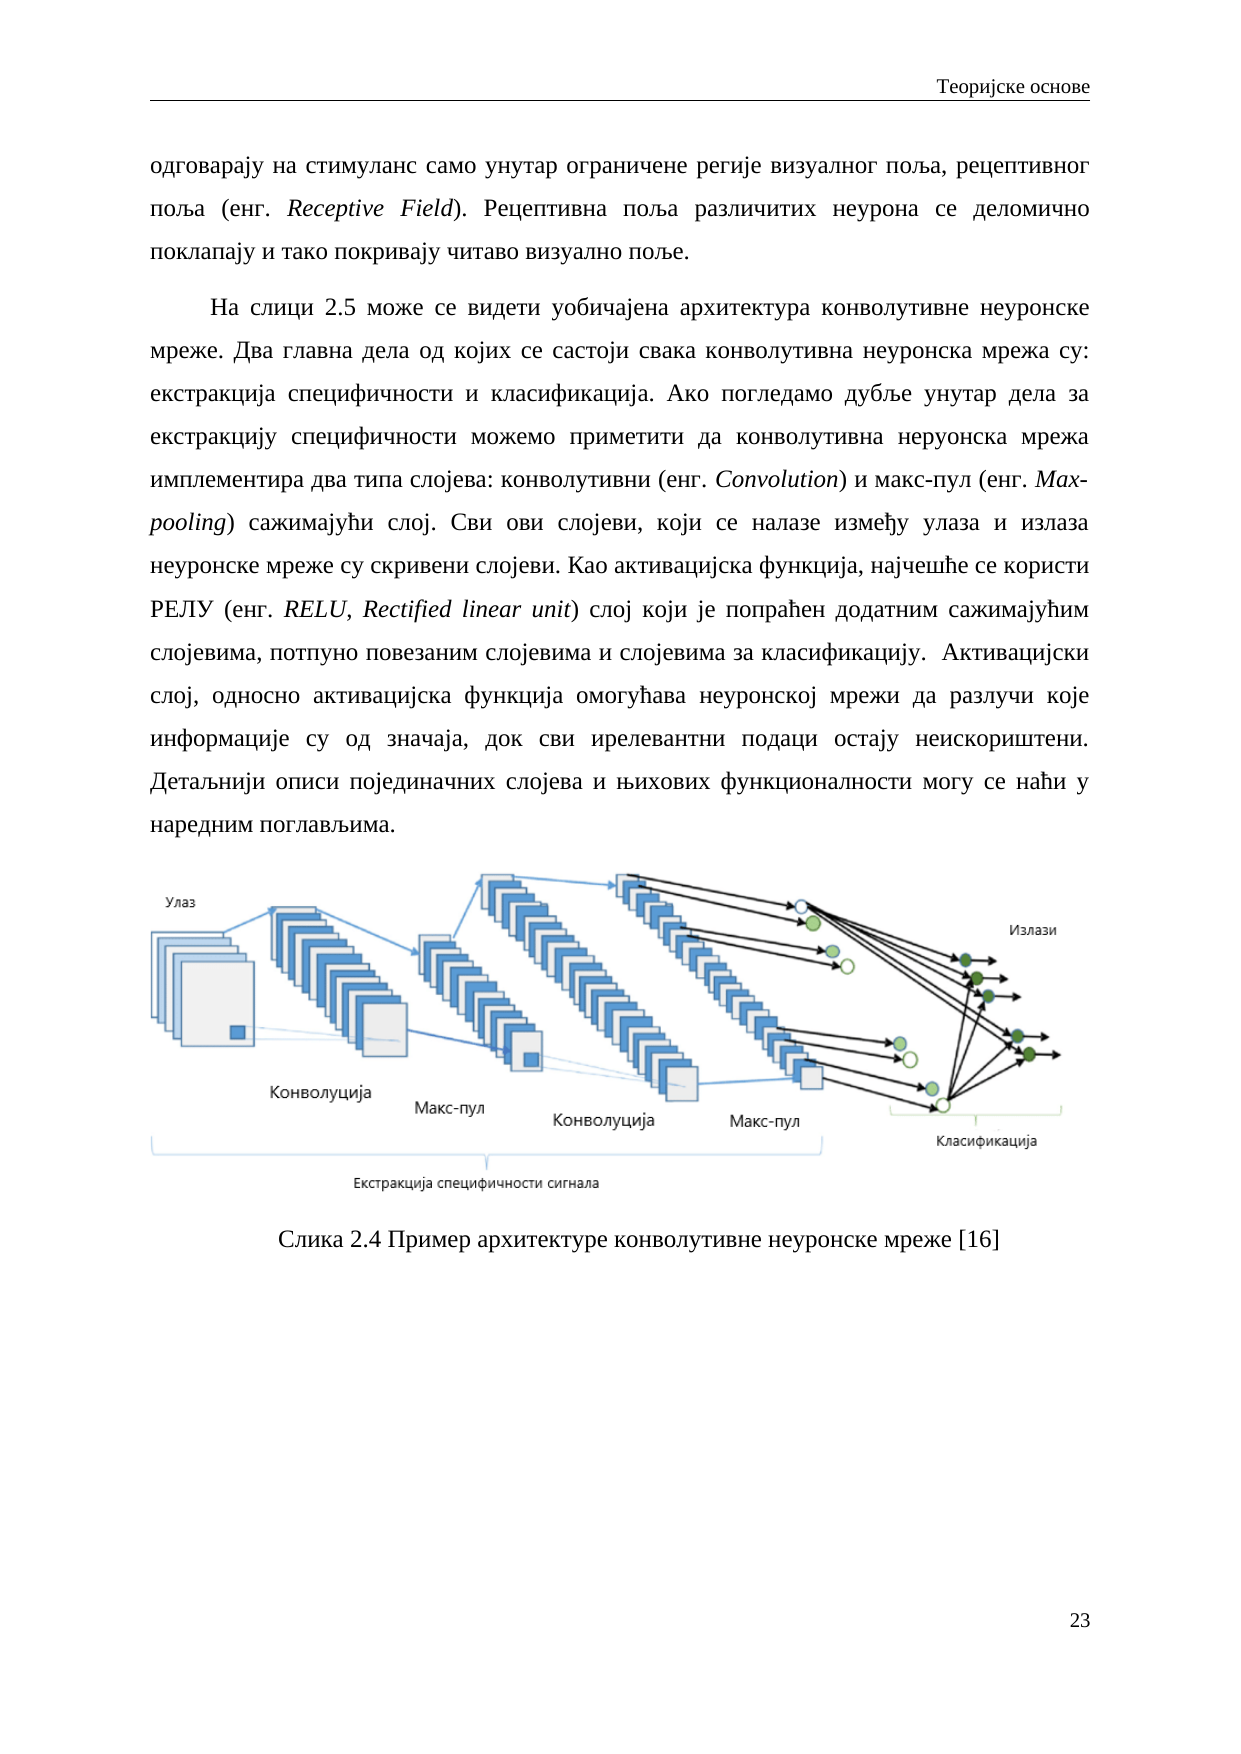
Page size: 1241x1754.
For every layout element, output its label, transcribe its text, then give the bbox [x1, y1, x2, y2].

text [150, 150, 1090, 265]
text На слици 2.5 може се видети уобичајена архитектура конволутивне неуронске мреже. Два главна дела од којих се састоји свака конволутивна неуронска мрежа су: екстракција специфичности и класификација. Ако погледамо дубље унутар дела за екстракцију специфичности можемо приметити да конволутивна неруонска мрежа имплементира два типа слојева: конволутивни (енг. Convolution) и макс-пул (енг. Max-pooling) сажимајући слој. Сви ови слојеви, који се налазе између улаза и излаза неуронске мреже су скривени слојеви. Као активацијска функција, најчешће се користи РЕЛУ (енг. RELU, Rectified linear unit) слој који је попраћен додатним сажимајућим слојевима, потпуно повезаним слојевима и слојевима за класификацију. Активацијски слој, односно активацијска функција омогућава неуронској мрежи да разлучи које информације су од значаја, док сви ирелевантни подаци остају неискориштени. Детаљнији описи појединачних слојева и њихових функционалности могу се наћи у наредним поглављима. [150, 292, 1090, 838]
picture [150, 865, 1090, 1198]
